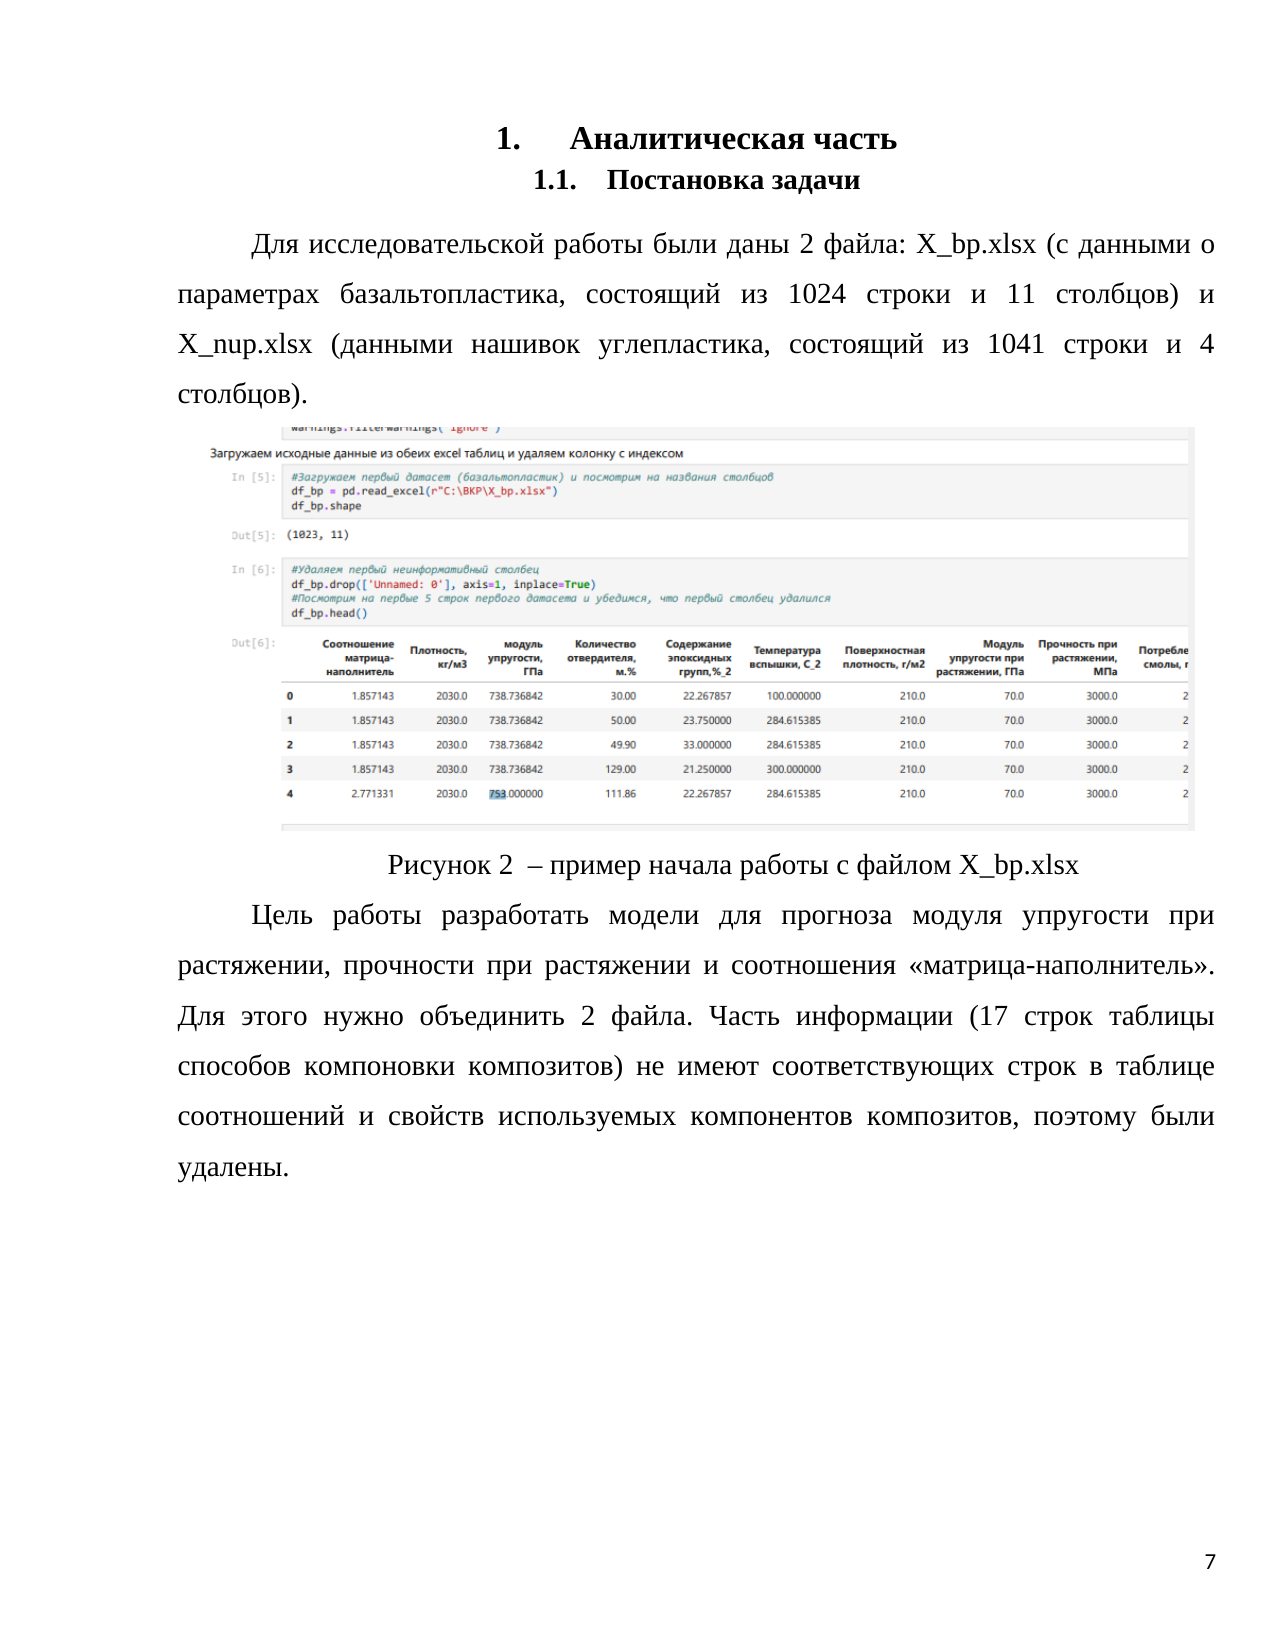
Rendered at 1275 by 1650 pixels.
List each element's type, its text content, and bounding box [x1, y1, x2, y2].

text Для исследовательской работы были даны 2 файла: X_bp.xlsx (с данными о параметрах базальтопластика, состоящий из 1024 строки и 11 столбцов) и X_nup.xlsx (данными нашивок углепластика, состоящий из 1041 строки и 4 столбцов). [177, 226, 1216, 410]
text Рисунок 2 – пример начала работы с файлом X_bp.xlsx [177, 847, 1216, 880]
list Аналитическая часть [177, 118, 1216, 156]
picture [198, 427, 1195, 831]
list Постановка задачи [177, 162, 1216, 196]
text Цель работы разработать модели для прогноза модуля упругости при растяжении, прочности при растяжении и соотношения «матрица-наполнитель». Для этого нужно объединить 2 файла. Часть информации (17 строк таблицы способов компоновки композитов) не имеют соответствующих строк в таблице соотношений и свойств используемых компонентов композитов, поэтому были удалены. [177, 897, 1216, 1182]
